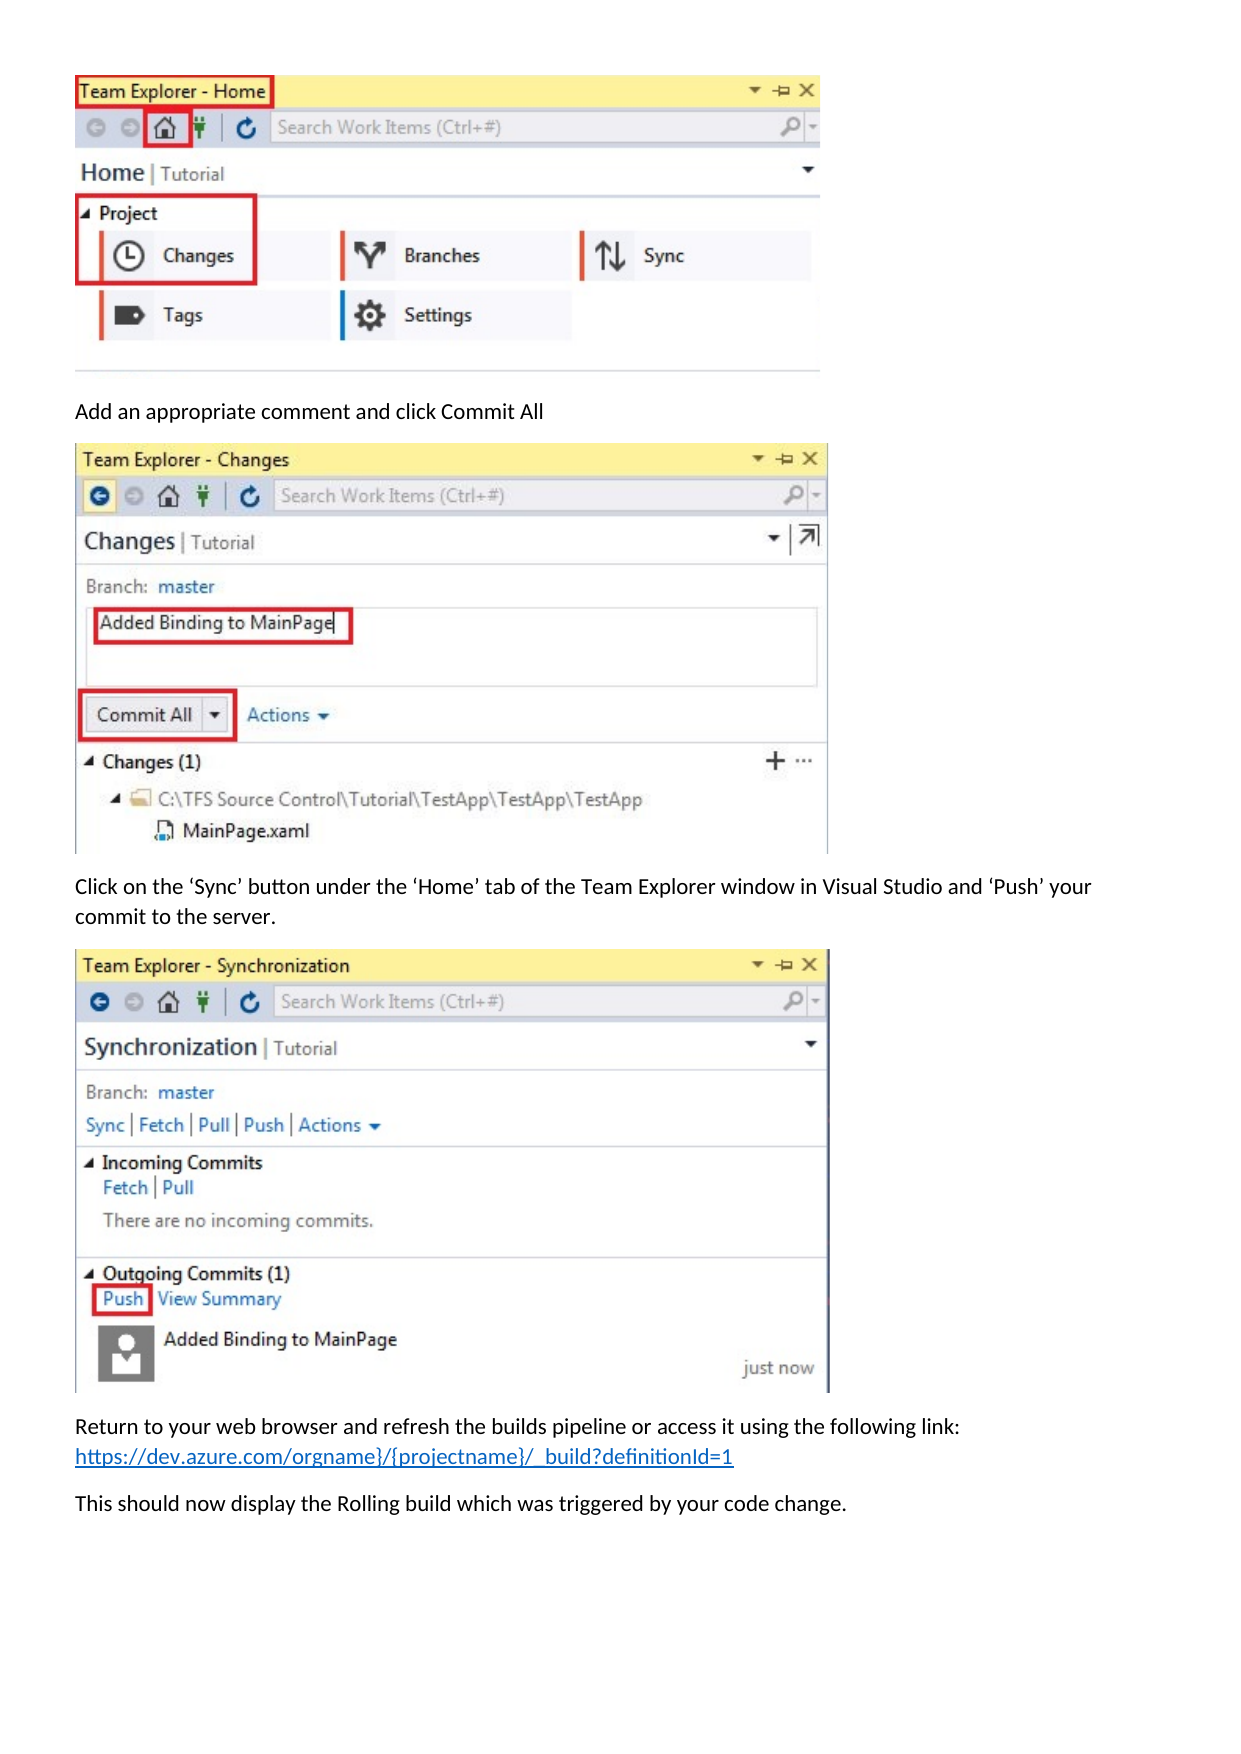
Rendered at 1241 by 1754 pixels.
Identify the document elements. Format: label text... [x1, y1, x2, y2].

picture [75, 949, 830, 1393]
text Click on the ‘Sync’ button under the ‘Home’ tab of the Team Explorer window in Visual Studio and ‘Push’ your commit to the server. [75, 872, 1165, 930]
text This should now display the Rolling build which was triggered by your code change. [75, 1489, 1165, 1517]
picture [75, 75, 821, 379]
picture [75, 443, 829, 854]
text Add an appropriate comment and click Commit All [75, 397, 1165, 425]
text Return to your web browser and refresh the builds pipeline or access it using the following link: https://dev.azure.com/orgname}/{projectname}/_build?definitionId=1 [75, 1412, 1165, 1470]
